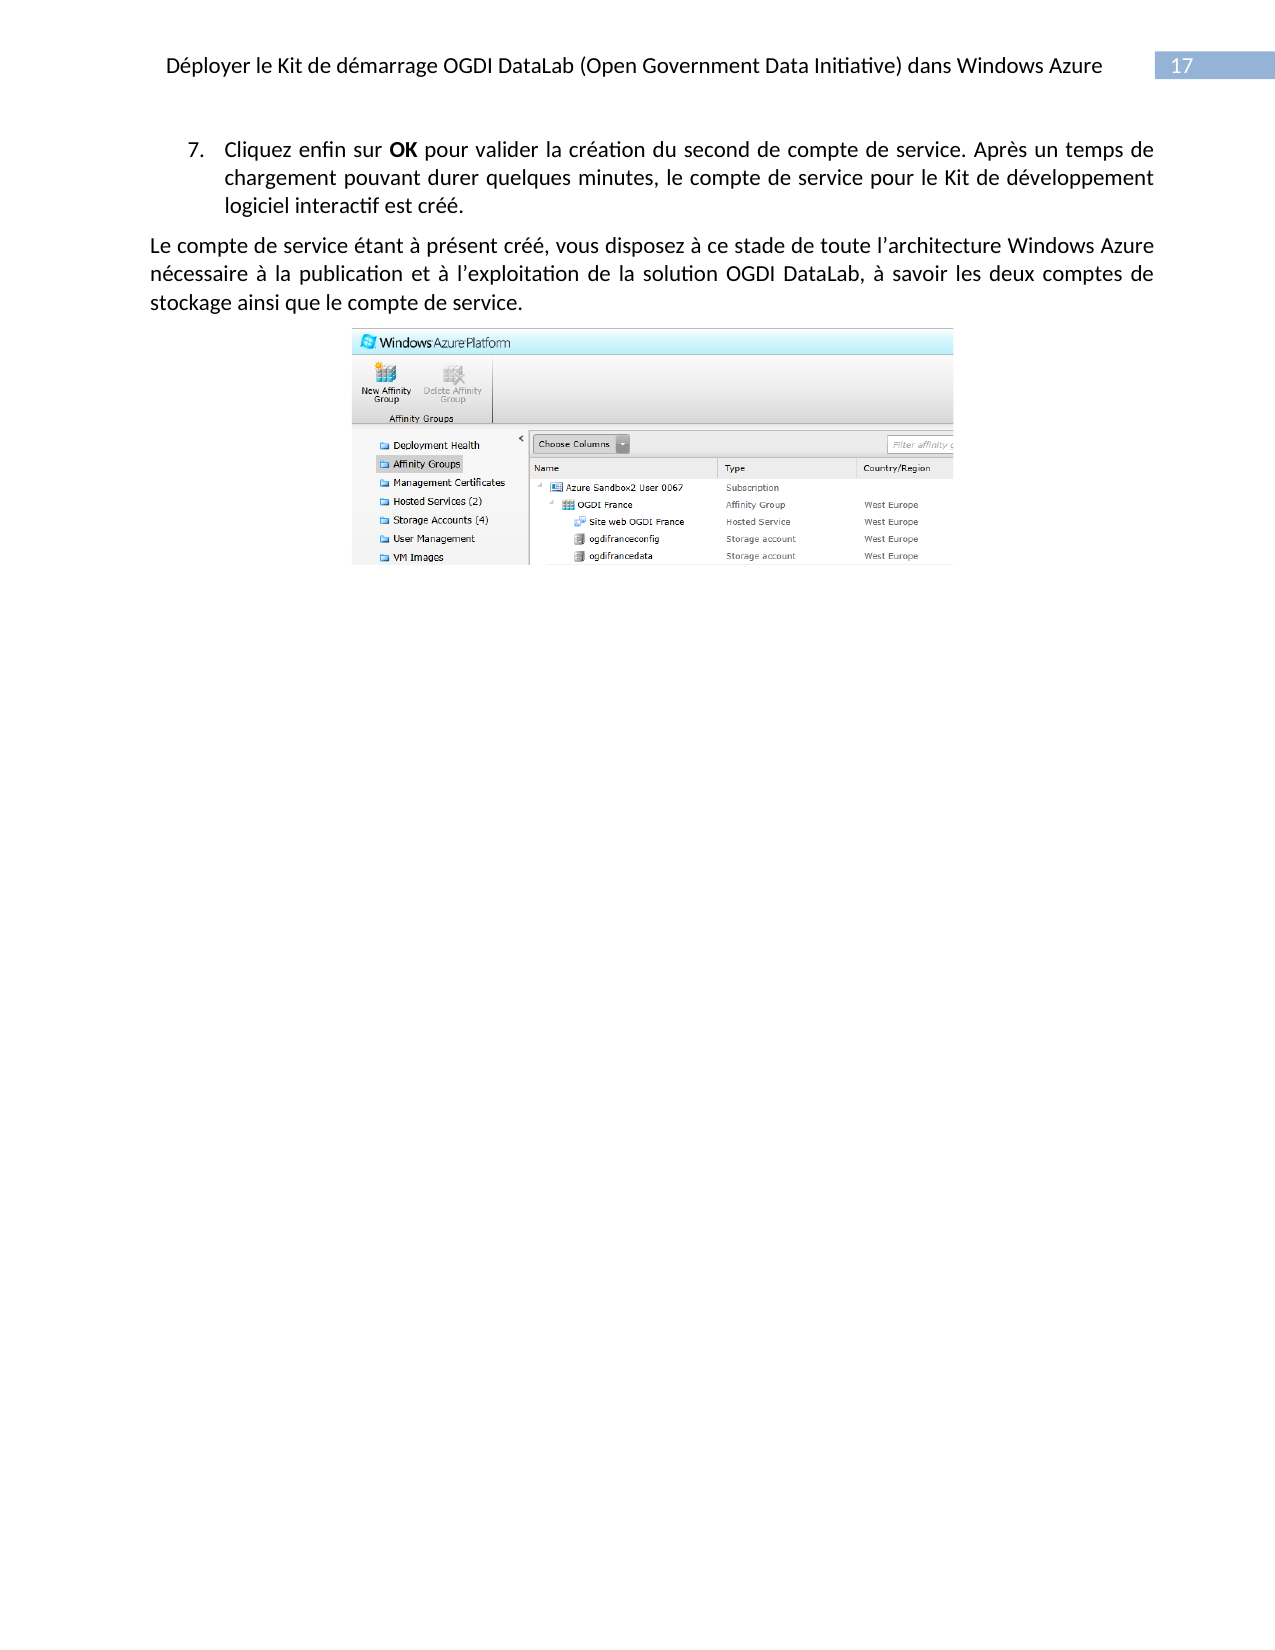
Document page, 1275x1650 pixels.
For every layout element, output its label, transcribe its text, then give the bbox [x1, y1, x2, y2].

text Le compte de service étant à présent créé, vous disposez à ce stade de toute l’architecture Windows Azure nécessaire à la publication et à l’exploitation de la solution OGDI DataLab, à savoir les deux comptes de stockage ainsi que le compte de service. [150, 232, 1155, 316]
list Cliquez enfin sur OK pour valider la création du second de compte de service. Après un temps de chargement pouvant durer quelques minutes, le compte de service pour le Kit de développement logiciel interactif est créé. [187, 135, 1155, 219]
picture [351, 328, 954, 565]
